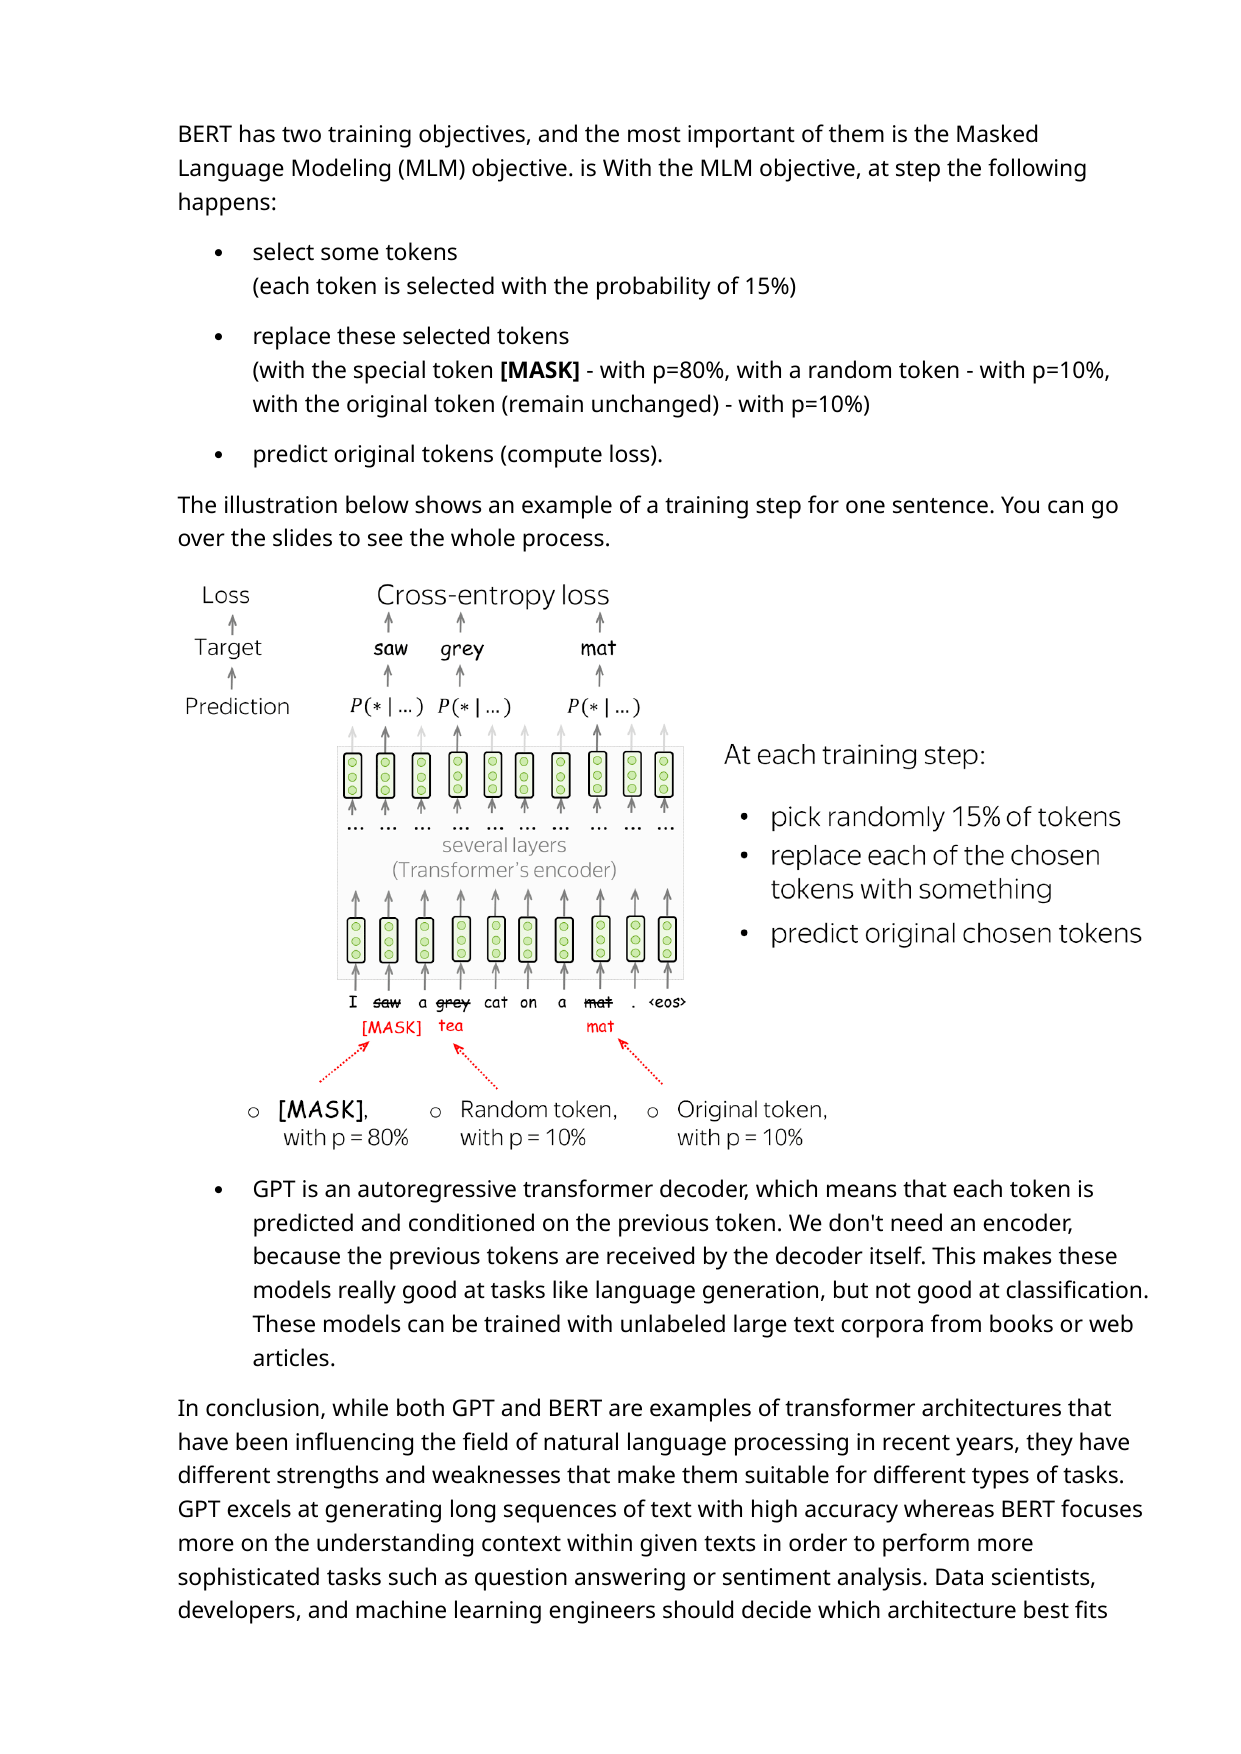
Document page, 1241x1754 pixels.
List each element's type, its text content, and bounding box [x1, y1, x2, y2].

list predict original tokens (compute loss). [215, 438, 1152, 469]
list GPT is an autoregressive transformer decoder, which means that each token is predicted and conditioned on the previous token. We don't need an encoder, because the previous tokens are received by the decoder itself. This makes these models really good at tasks like language generation, but not good at classification. These models can be trained with unlabeled large text corpora from books or web articles. [215, 1173, 1152, 1373]
text BERT has two training objectives, and the most important of them is the Masked Language Modeling (MLM) objective. is With the MLM objective, at step the following happens: [177, 118, 1152, 217]
list select some tokens (each token is selected with the probability of 15%) [215, 236, 1152, 301]
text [177, 1392, 1152, 1626]
text The illustration below shows an example of a training step for one sentence. You can go over the slides to see the whole process. [177, 488, 1152, 553]
picture [177, 572, 1152, 1154]
list replace these selected tokens (with the special token [MASK] - with p=80%, with a random token - with p=10%, with the original token (remain unchanged) - with p=10%) [215, 320, 1152, 419]
